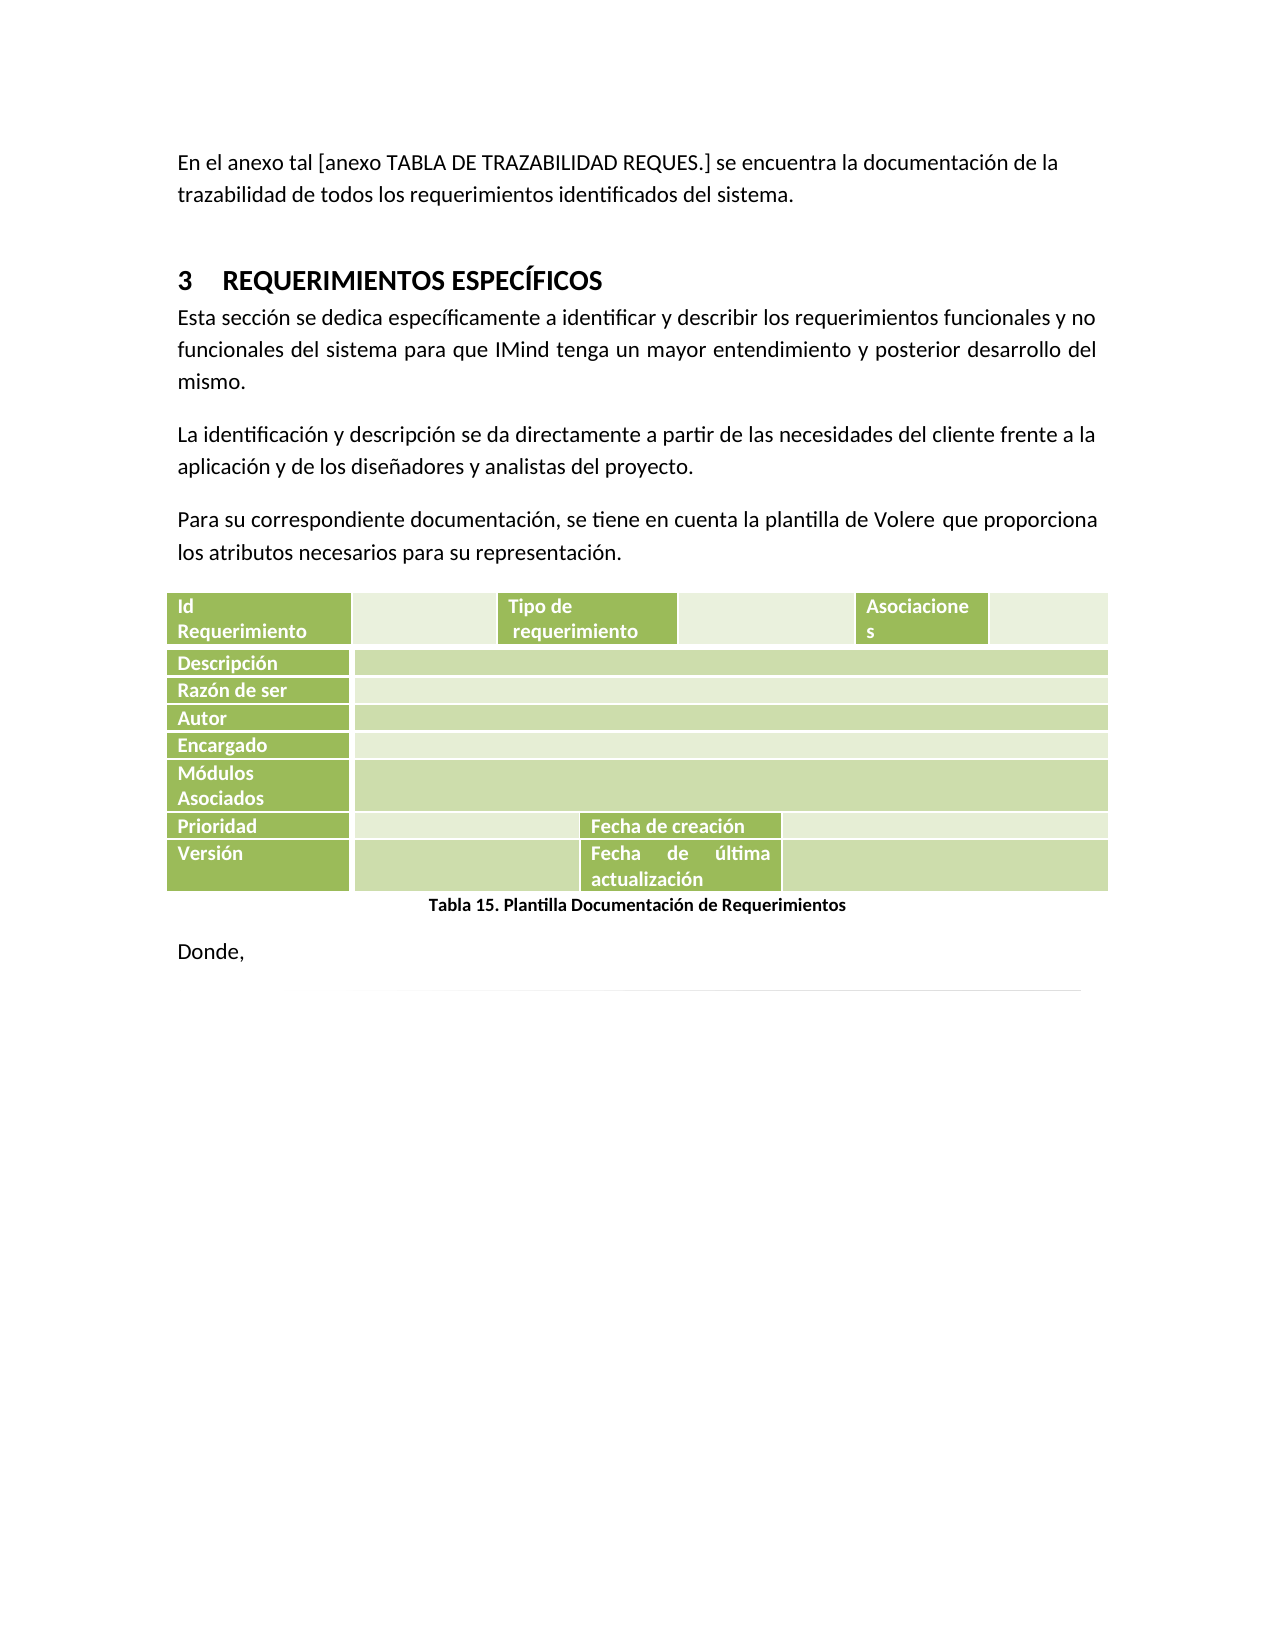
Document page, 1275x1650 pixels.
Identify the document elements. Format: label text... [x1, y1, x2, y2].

table_header Tipo de requerimiento [498, 593, 677, 644]
text Donde, [177, 937, 1098, 965]
table_cell Razón de ser [167, 678, 349, 703]
table_cell [355, 650, 1108, 675]
table_cell [355, 840, 579, 891]
text Para su correspondiente documentación, se tiene en cuenta la plantilla de Volere que proporciona los atributos necesarios para su representación. [177, 506, 1098, 566]
table_cell Fecha de creación [580, 813, 781, 838]
text La identificación y descripción se da directamente a partir de las necesidades del cliente frente a la aplicación y de los diseñadores y analistas del proyecto. [177, 420, 1098, 481]
table_header Asociaciones [856, 593, 988, 644]
table_cell [355, 733, 1108, 758]
table_header [679, 593, 854, 644]
table_cell Módulos Asociados [167, 760, 349, 811]
table_cell Fecha de última actualización [581, 840, 781, 891]
table_cell [355, 760, 1108, 811]
table_cell Encargado [167, 733, 349, 758]
table_cell Versión [167, 840, 349, 891]
table_cell Autor [167, 705, 349, 730]
table_cell [355, 813, 579, 838]
table_cell [783, 840, 1108, 891]
text Esta sección se dedica específicamente a identificar y describir los requerimientos funcionales y no funcionales del sistema para que IMind tenga un mayor entendimiento y posterior desarrollo del mismo. [177, 303, 1098, 395]
table_header [353, 593, 496, 644]
table_cell Descripción [167, 650, 349, 675]
subtitle REQUERIMIENTOS ESPECÍFICOS [177, 262, 1098, 298]
table_cell [355, 705, 1108, 730]
table_cell [783, 813, 1108, 838]
text Tabla 15. Plantilla Documentación de Requerimientos [177, 893, 1098, 916]
table_header Id Requerimiento [167, 593, 351, 644]
text En el anexo tal [anexo TABLA DE TRAZABILIDAD REQUES.] se encuentra la documentación de la trazabilidad de todos los requerimientos identificados del sistema. [177, 148, 1098, 208]
table_header [990, 593, 1108, 644]
table_cell [355, 678, 1108, 703]
table_cell Prioridad [167, 813, 349, 838]
